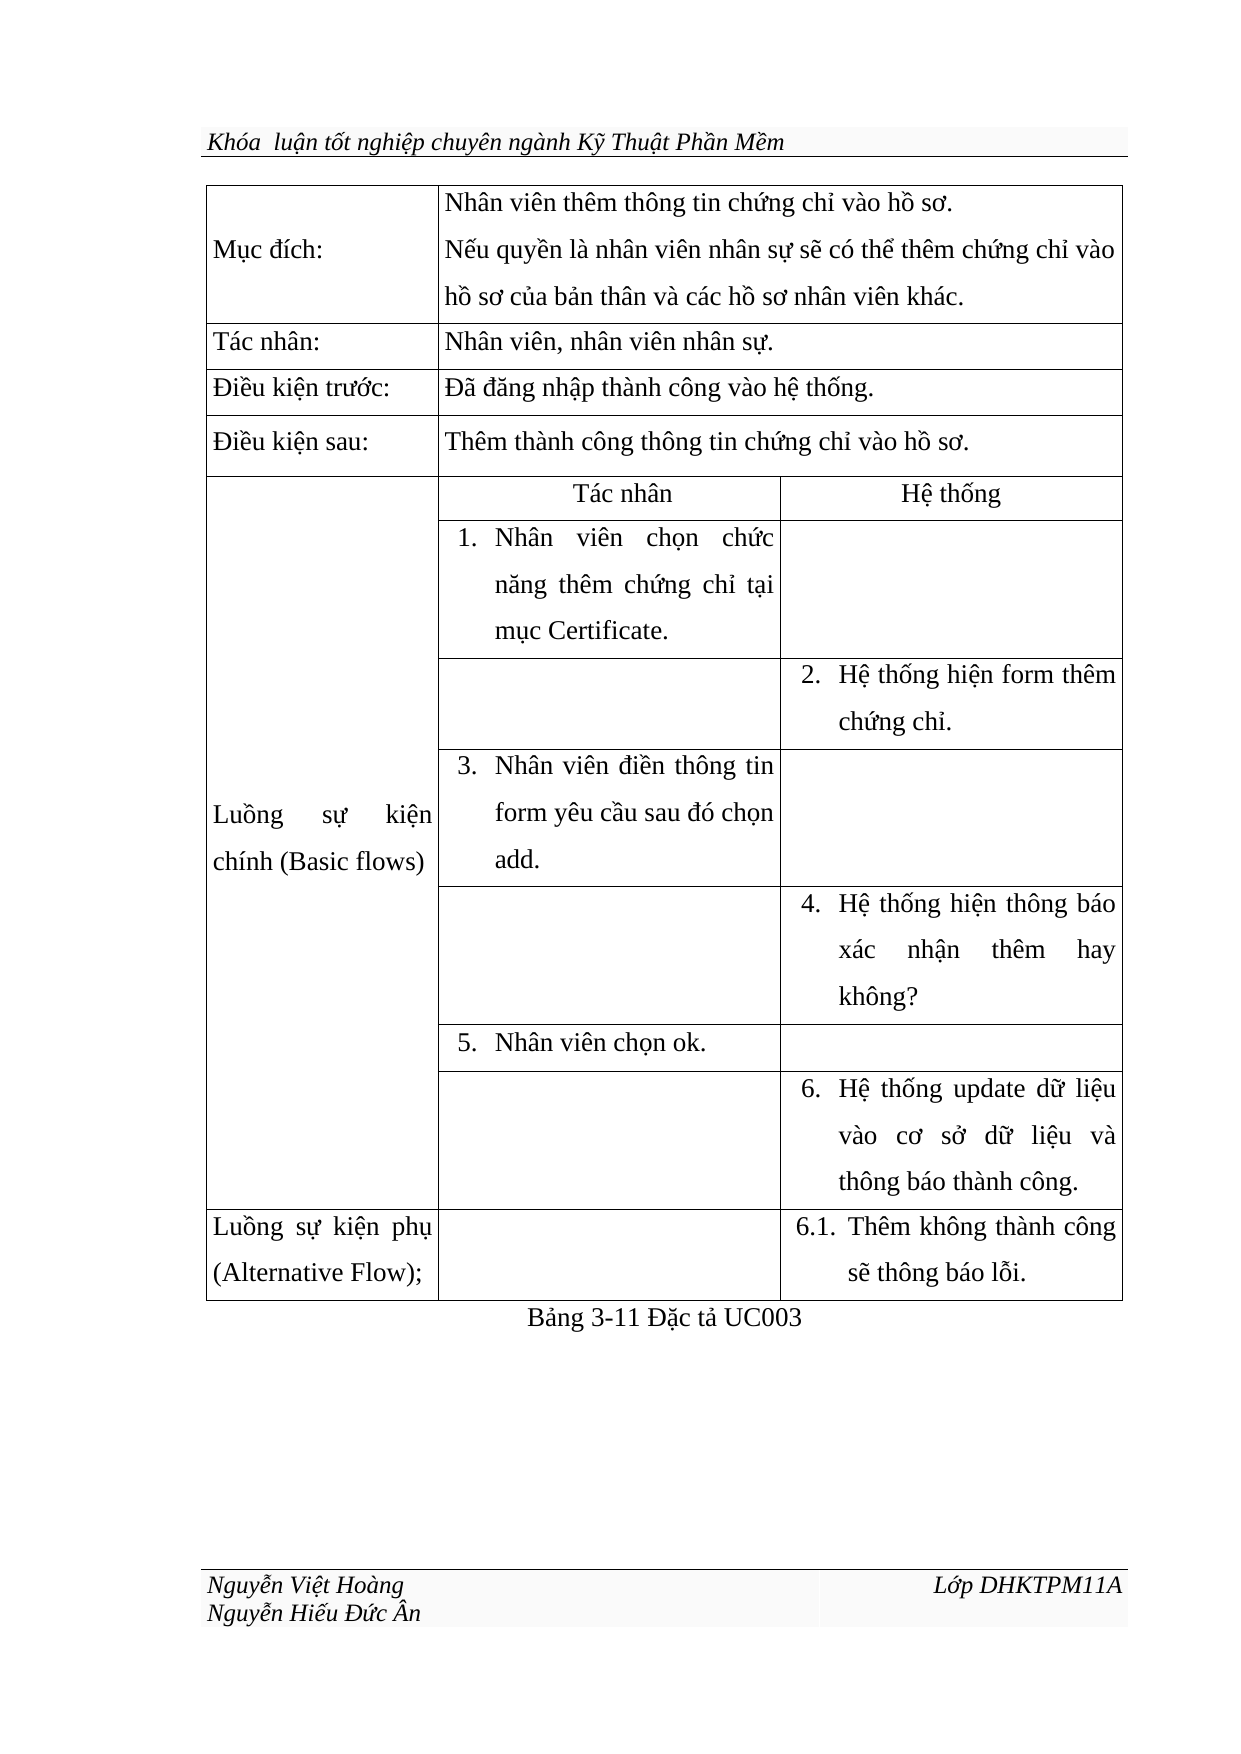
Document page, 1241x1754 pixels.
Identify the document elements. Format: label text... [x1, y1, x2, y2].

table_cell Tác nhân [439, 477, 780, 520]
text Bảng 3-11 Đặc tả UC003 [527, 1301, 802, 1332]
table_cell [439, 1072, 780, 1209]
table_cell Hệ thống hiện thông báo xác nhận thêm hay không? [781, 887, 1122, 1023]
table_cell [781, 750, 1122, 886]
table_cell Nhân viên điền thông tin form yêu cầu sau đó chọn add. [439, 750, 780, 886]
table_cell Nhân viên, nhân viên nhân sự. [439, 324, 1122, 369]
table_cell Điều kiện trước: [207, 370, 438, 415]
table_cell Thêm thành công thông tin chứng chỉ vào hồ sơ. [439, 416, 1122, 476]
table_cell Nhân viên chọn ok. [439, 1025, 780, 1071]
table_cell [781, 1025, 1122, 1071]
table_cell Hệ thống hiện form thêm chứng chỉ. [781, 659, 1122, 748]
table_cell Luồng sự kiện phụ (Alternative Flow); [207, 1210, 438, 1299]
table_cell [439, 1210, 780, 1299]
table_cell Thêm không thành công sẽ thông báo lỗi. [781, 1210, 1122, 1299]
table_cell Điều kiện sau: [207, 416, 438, 476]
table_cell [439, 887, 780, 1023]
table_cell Tác nhân: [207, 324, 438, 369]
table_cell Luồng sự kiện chính (Basic flows) [207, 477, 438, 1209]
table_cell Đã đăng nhập thành công vào hệ thống. [439, 370, 1122, 415]
table_cell [781, 521, 1122, 658]
table_cell Hệ thống [781, 477, 1122, 520]
table_cell [439, 659, 780, 748]
table_cell Mục đích: [207, 186, 438, 323]
table_cell Nhân viên chọn chức năng thêm chứng chỉ tại mục Certificate. [439, 521, 780, 658]
table_cell Nhân viên thêm thông tin chứng chỉ vào hồ sơ. Nếu quyền là nhân viên nhân sự sẽ có thể thêm chứng chỉ vào hồ sơ của bản thân và các hồ sơ nhân viên khác. [439, 186, 1122, 323]
table_cell Hệ thống update dữ liệu vào cơ sở dữ liệu và thông báo thành công. [781, 1072, 1122, 1209]
